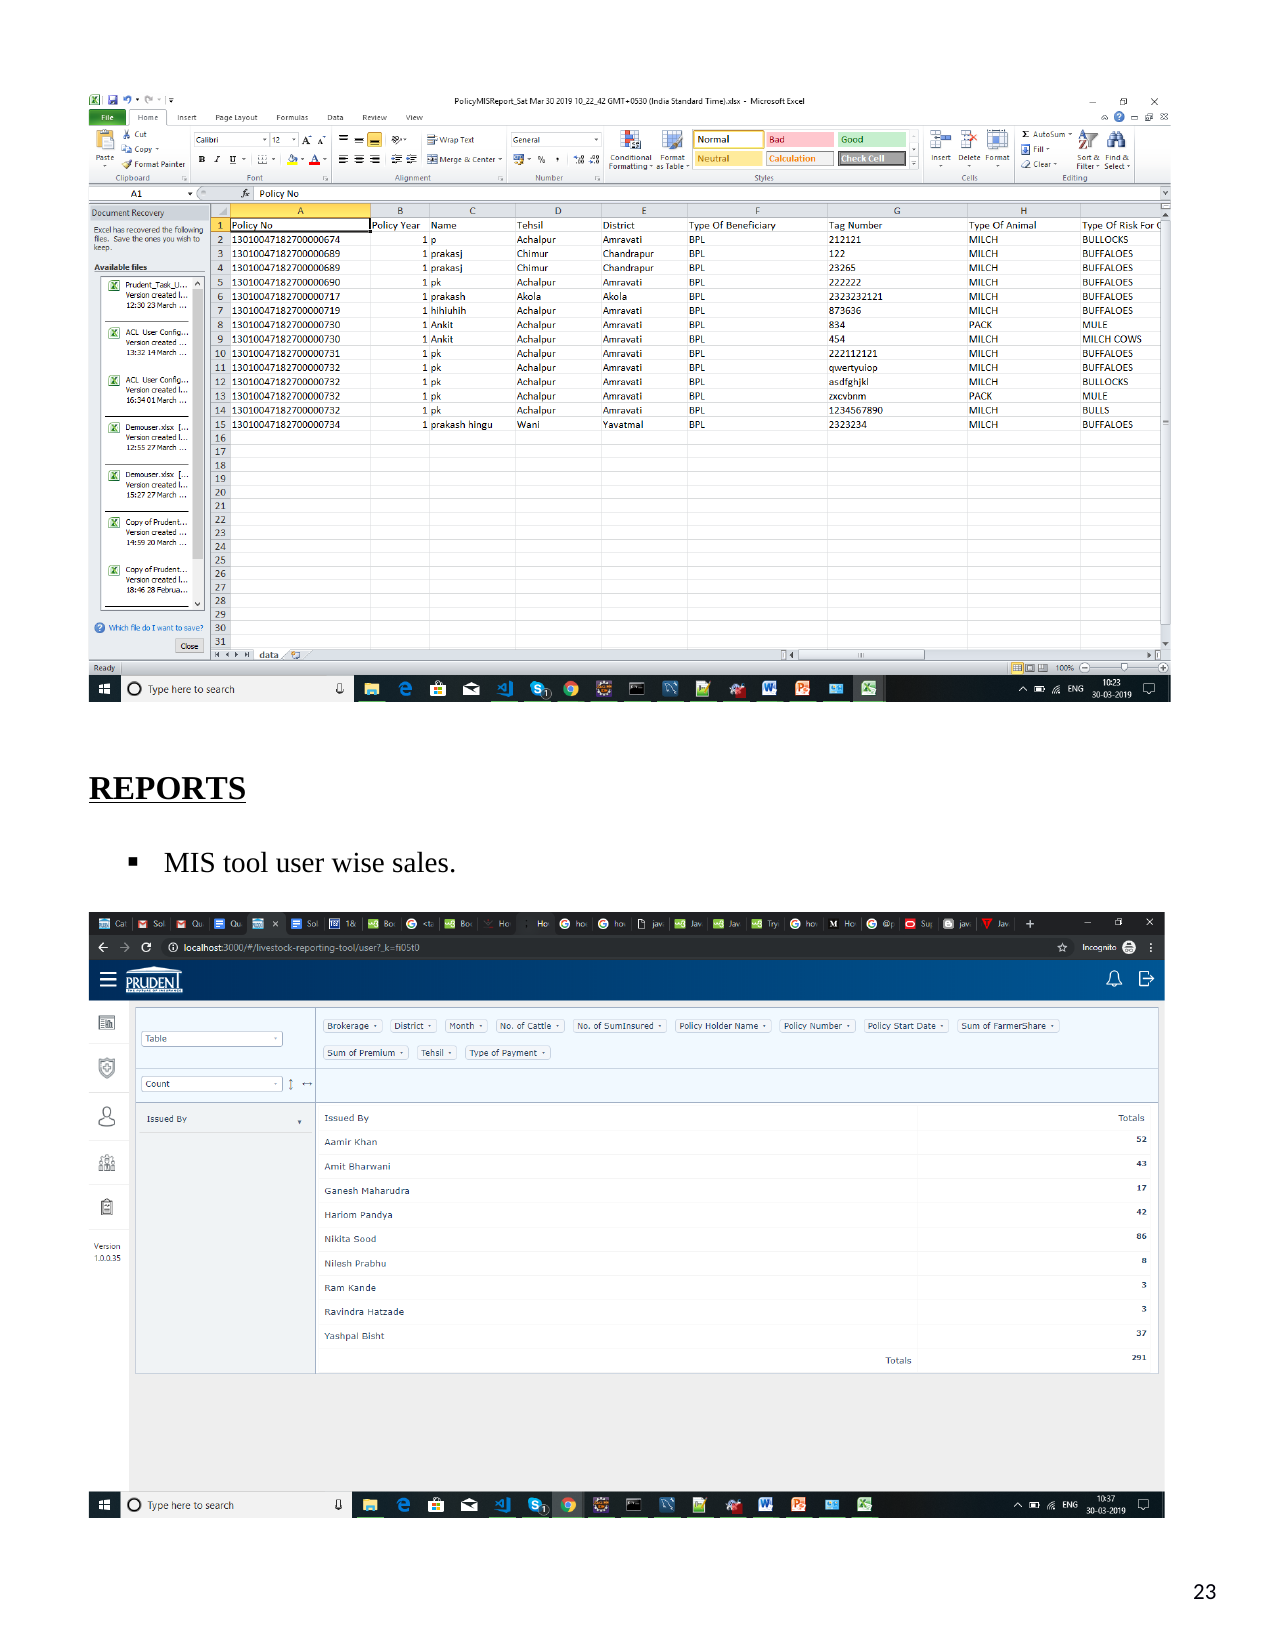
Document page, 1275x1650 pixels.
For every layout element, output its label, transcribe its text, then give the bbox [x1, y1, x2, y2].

picture [88, 92, 1171, 702]
list MIS tool user wise sales. [126, 845, 1216, 879]
picture [88, 912, 1165, 1518]
text REPORTS [89, 768, 1216, 807]
